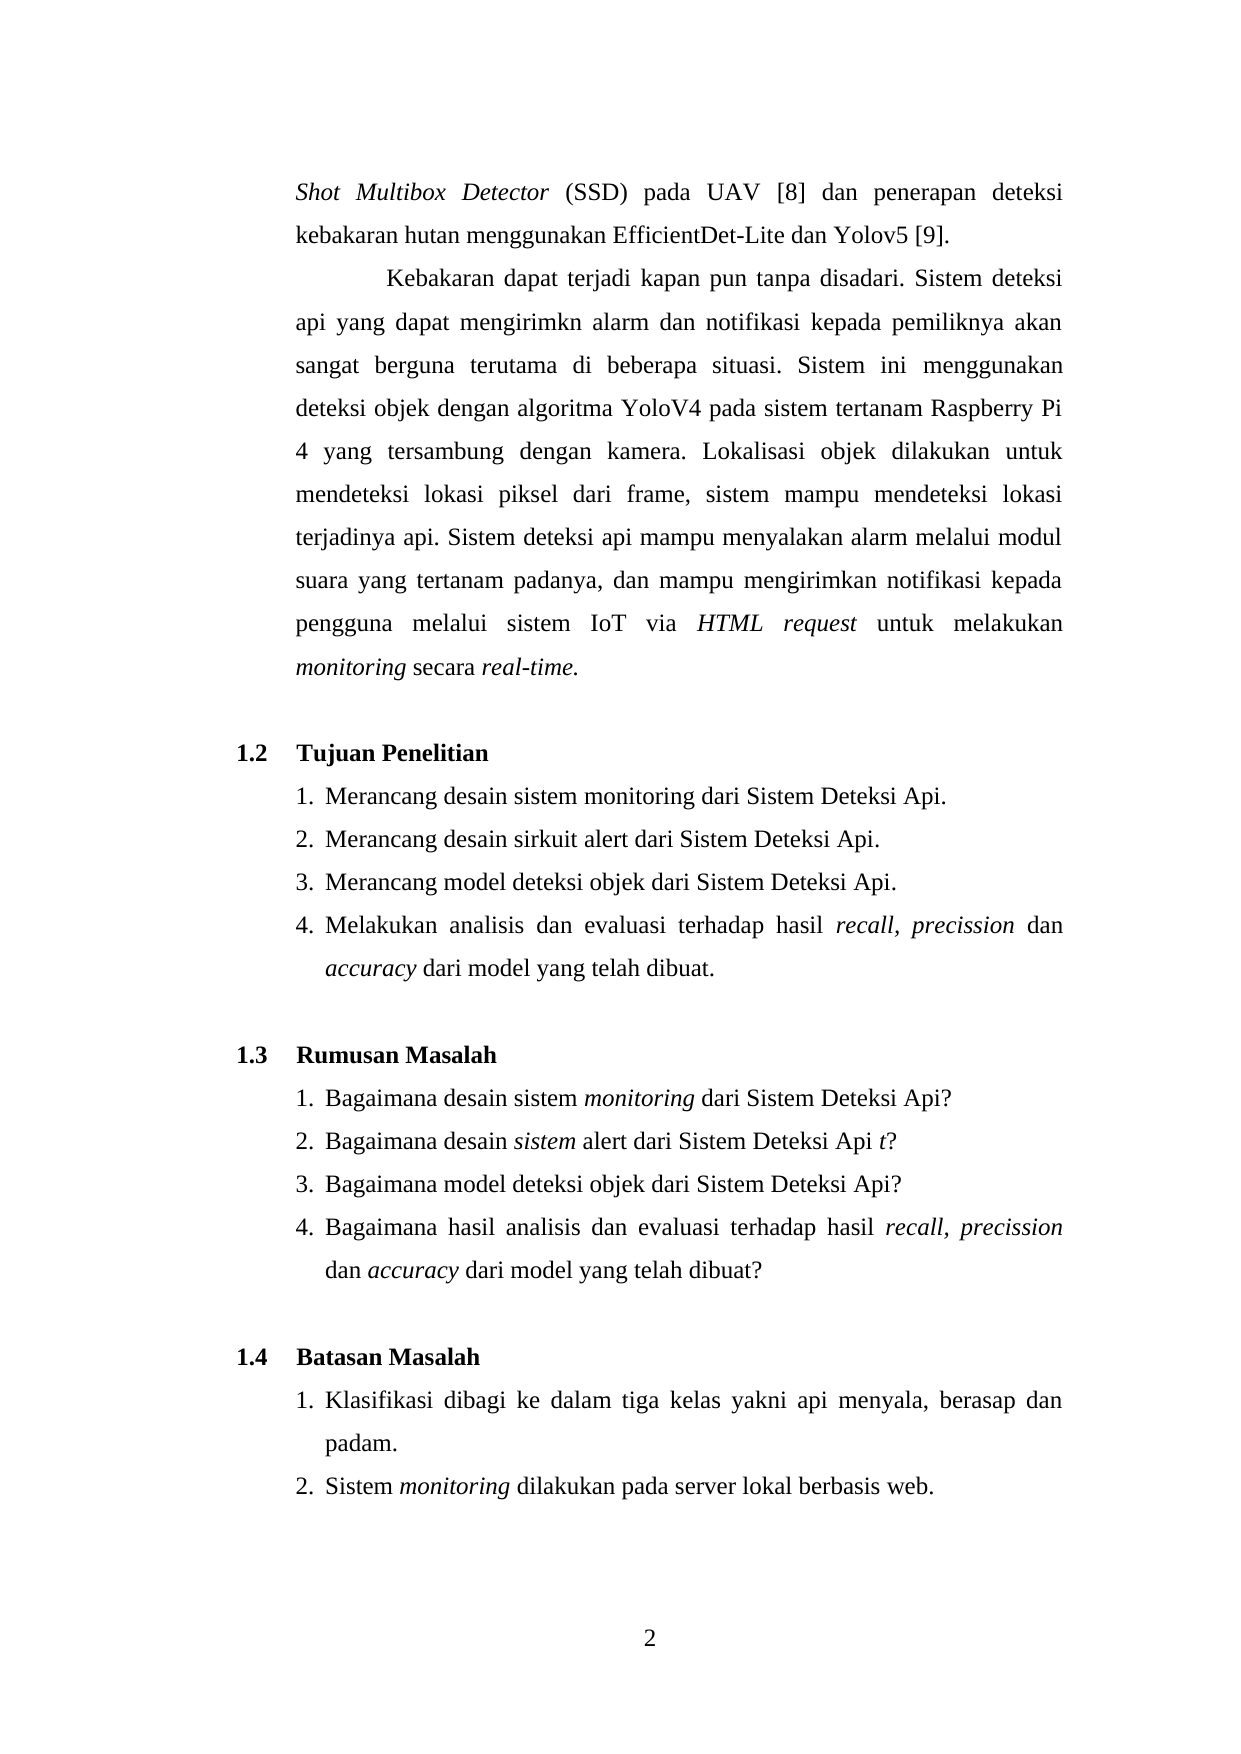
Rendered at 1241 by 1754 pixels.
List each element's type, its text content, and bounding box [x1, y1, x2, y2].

subtitle Bagaimana desain sistem alert dari Sistem Deteksi Api t? [295, 1126, 1063, 1155]
subtitle Batasan Masalah [236, 1342, 1063, 1370]
subtitle Tujuan Penelitian [236, 738, 1063, 767]
subtitle Sistem monitoring dilakukan pada server lokal berbasis web. [295, 1471, 1063, 1500]
text Kebakaran dapat terjadi kapan pun tanpa disadari. Sistem deteksi api yang dapat mengirimkn alarm dan notifikasi kepada pemiliknya akan sangat berguna terutama di beberapa situasi. Sistem ini menggunakan deteksi objek dengan algoritma YoloV4 pada sistem tertanam Raspberry Pi 4 yang tersambung dengan kamera. Lokalisasi objek dilakukan untuk mendeteksi lokasi piksel dari frame, sistem mampu mendeteksi lokasi terjadinya api. Sistem deteksi api mampu menyalakan alarm melalui modul suara yang tertanam padanya, dan mampu mengirimkan notifikasi kepada pengguna melalui sistem IoT via HTML request untuk melakukan monitoring secara real-time. [295, 263, 1063, 680]
subtitle Merancang desain sistem monitoring dari Sistem Deteksi Api. [295, 781, 1063, 810]
subtitle Rumusan Masalah [236, 1040, 1063, 1068]
subtitle Melakukan analisis dan evaluasi terhadap hasil recall, precission dan accuracy dari model yang telah dibuat. [295, 910, 1063, 982]
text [295, 177, 1063, 249]
subtitle Merancang model deteksi objek dari Sistem Deteksi Api. [295, 867, 1063, 896]
subtitle Bagaimana model deteksi objek dari Sistem Deteksi Api? [295, 1169, 1063, 1198]
subtitle Bagaimana desain sistem monitoring dari Sistem Deteksi Api? [295, 1083, 1063, 1112]
subtitle Klasifikasi dibagi ke dalam tiga kelas yakni api menyala, berasap dan padam. [295, 1385, 1063, 1457]
subtitle Bagaimana hasil analisis dan evaluasi terhadap hasil recall, precission dan accuracy dari model yang telah dibuat? [295, 1212, 1063, 1284]
subtitle Merancang desain sirkuit alert dari Sistem Deteksi Api. [295, 824, 1063, 853]
